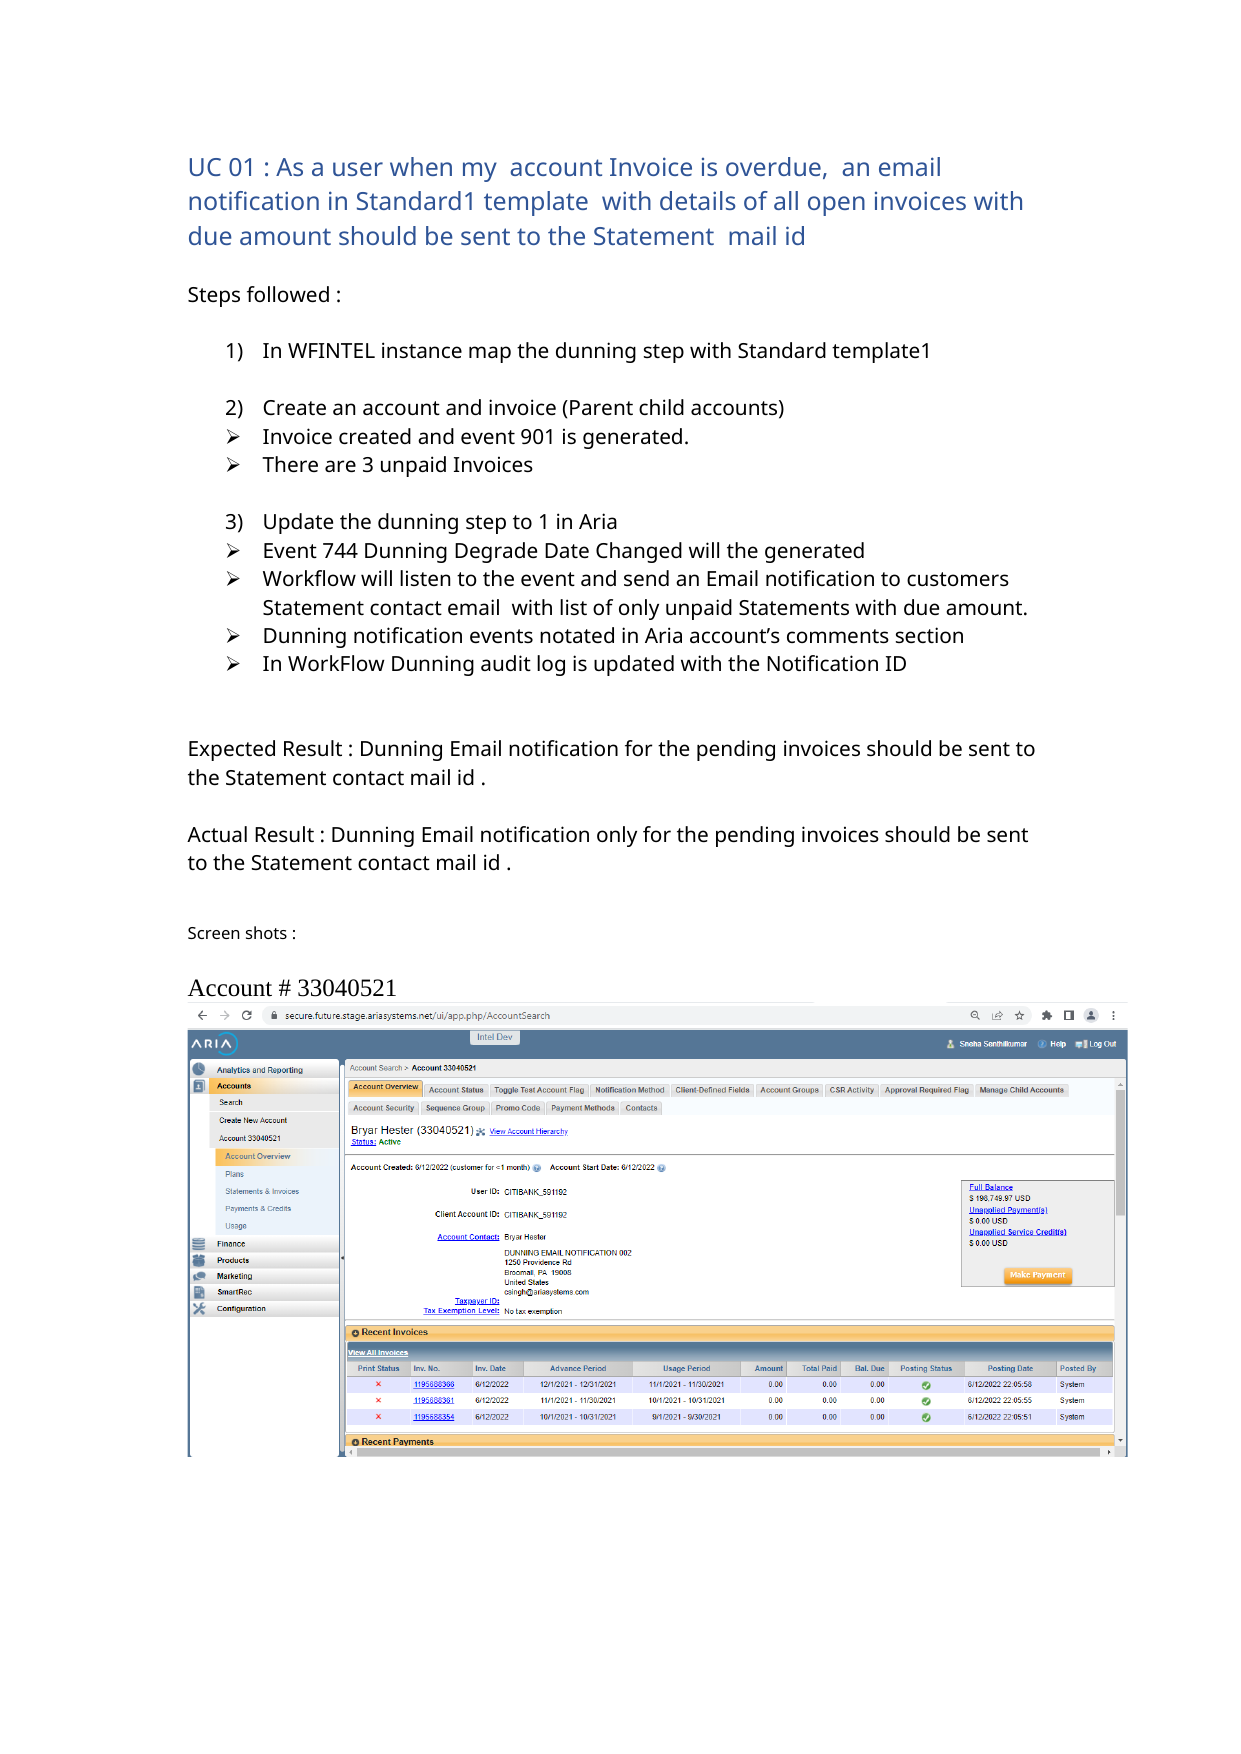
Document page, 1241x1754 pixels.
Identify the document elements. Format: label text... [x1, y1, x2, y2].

text Actual Result : Dunning Email notification only for the pending invoices should be sent to the Statement contact mail id . [187, 820, 1053, 877]
subtitle UC 01 : As a user when my account Invoice is overdue, an email notification in Standard1 template with details of all open invoices with due amount should be sent to the Statement mail id [187, 150, 1053, 252]
list Event 744 Dunning Degrade Date Changed will the generated [225, 536, 1053, 564]
list There are 3 unpaid Invoices [225, 450, 1053, 479]
list Create an account and invoice (Parent child accounts) [225, 393, 1053, 422]
picture [187, 1002, 1128, 1457]
list Update the dunning step to 1 in Aria [225, 507, 1053, 536]
text Account # 33040521 [187, 973, 1053, 1002]
text Screen shots : [187, 922, 1053, 945]
text Expected Result : Dunning Email notification for the pending invoices should be sent to the Statement contact mail id . [187, 734, 1053, 791]
list Workflow will listen to the event and send an Email notification to customers Statement contact email with list of only unpaid Statements with due amount. [225, 564, 1053, 621]
text Steps followed : [187, 280, 1053, 309]
list Dunning notification events notated in Aria account’s comments section [225, 621, 1053, 649]
list In WorkFlow Dunning audit log is updated with the Notification ID [225, 649, 1053, 678]
list In WFINTEL instance map the dunning step with Standard template1 [225, 337, 1053, 365]
list Invoice created and event 901 is generated. [225, 422, 1053, 450]
